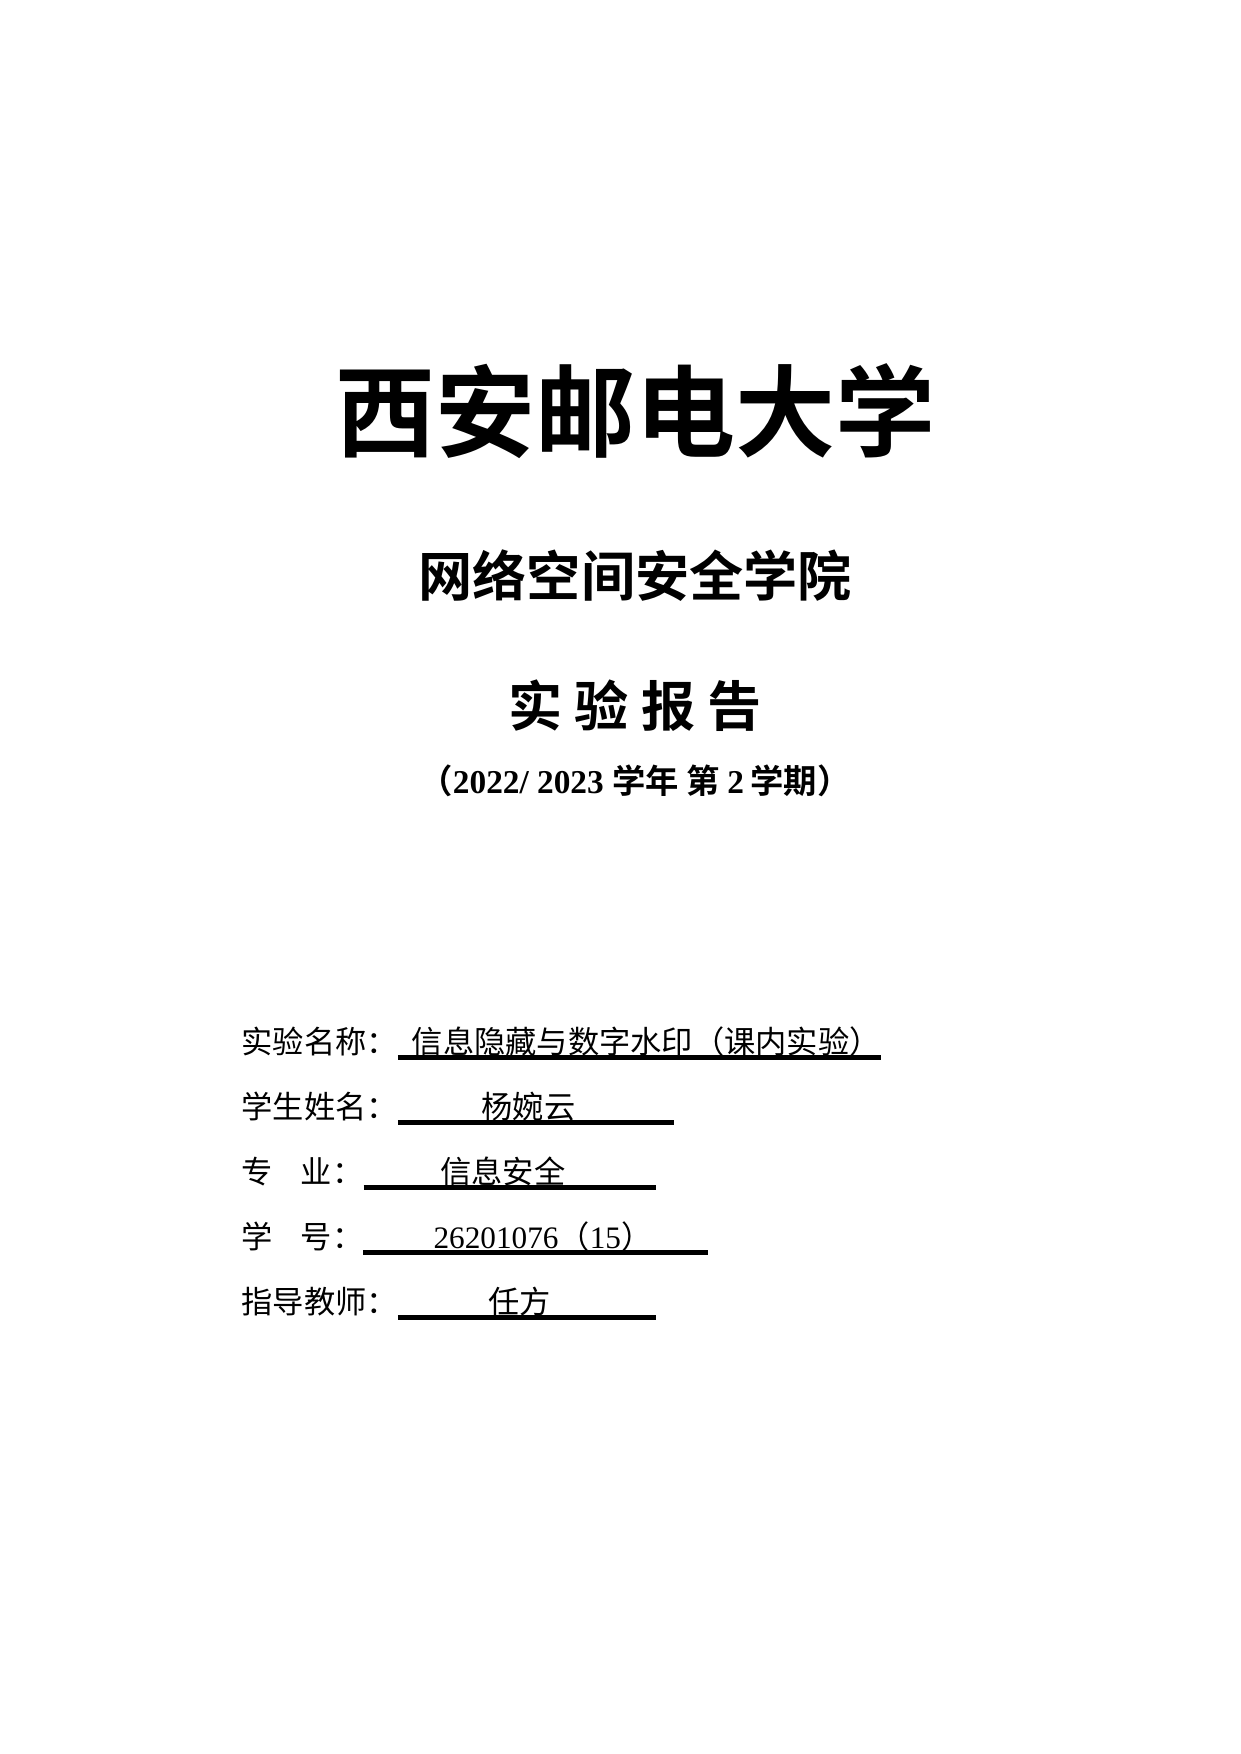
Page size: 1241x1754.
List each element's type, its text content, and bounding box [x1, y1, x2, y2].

text 学 号： 26201076（15） [148, 1202, 1122, 1267]
text 西安邮电大学 [148, 324, 1122, 487]
text 学生姓名： 杨婉云 [148, 1072, 1122, 1137]
text （2022/ 2023 学年 第 2学期） [148, 747, 1122, 812]
text 专 业： 信息安全 [148, 1137, 1122, 1202]
text 网络空间安全学院 [148, 487, 1122, 617]
text 指导教师： 任方 [148, 1267, 1122, 1332]
text 实 验 报 告 [148, 617, 1122, 747]
text 实验名称： 信息隐藏与数字水印（课内实验） [148, 1007, 1122, 1072]
